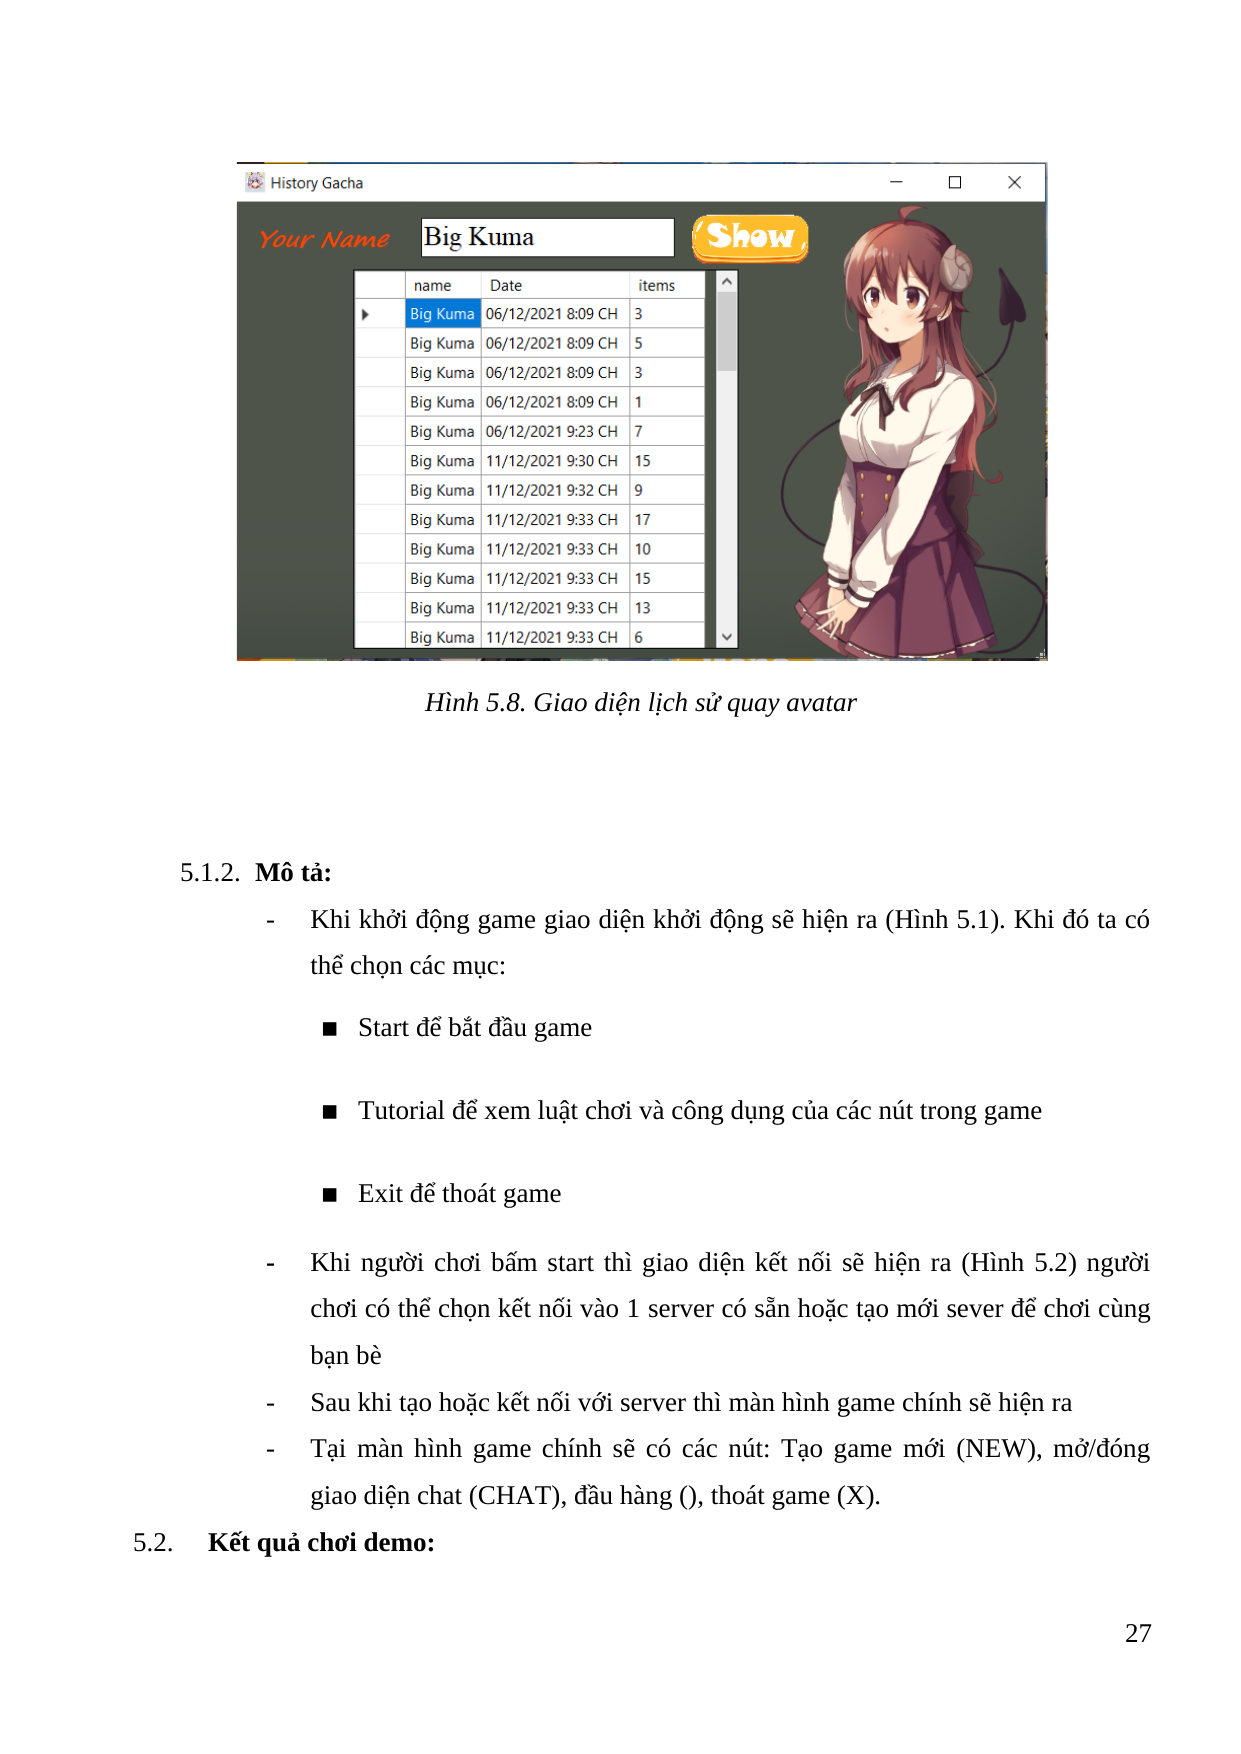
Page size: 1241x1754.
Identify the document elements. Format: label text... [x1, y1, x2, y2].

list Tại màn hình game chính sẽ có các nút: Tạo game mới (NEW), mở/đóng giao diện chat (CHAT), đầu hàng (), thoát game (X). [266, 1432, 1152, 1510]
text Hình 5.8. Giao diện lịch sử quay avatar [133, 686, 1152, 717]
list Khi khởi động game giao diện khởi động sẽ hiện ra (Hình 5.1). Khi đó ta có thể chọn các mục: [266, 903, 1152, 981]
list Sau khi tạo hoặc kết nối với server thì màn hình game chính sẽ hiện ra [266, 1386, 1152, 1417]
list Kết quả chơi demo: [133, 1526, 1152, 1557]
list Khi người chơi bấm start thì giao diện kết nối sẽ hiện ra (Hình 5.2) người chơi có thể chọn kết nối vào 1 server có sẵn hoặc tạo mới sever để chơi cùng bạn bè [266, 1246, 1152, 1370]
list Tutorial để xem luật chơi và công dụng của các nút trong game [320, 1079, 1152, 1135]
picture [236, 162, 1048, 661]
list Start để bắt đầu game [320, 996, 1152, 1052]
list Mô tả: [180, 856, 1152, 887]
list Exit để thoát game [320, 1162, 1152, 1218]
